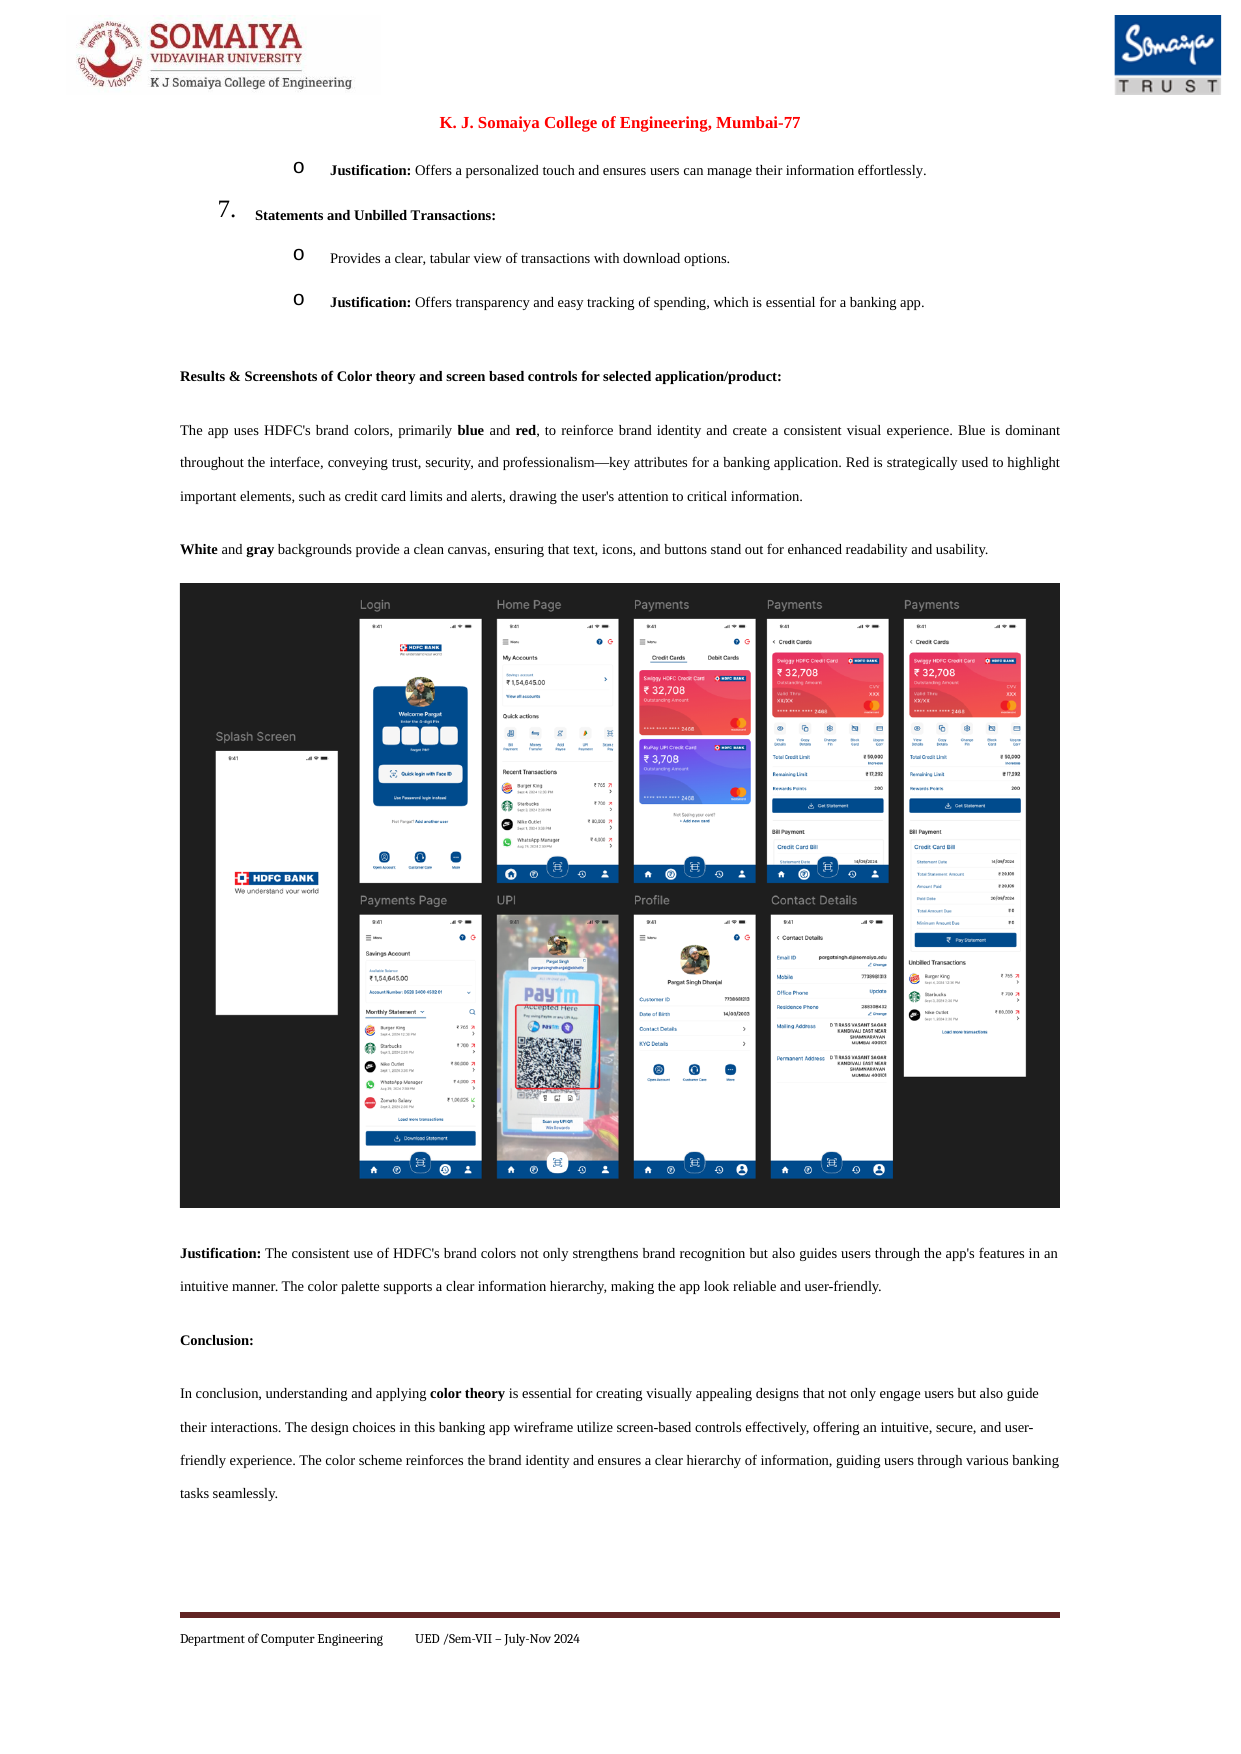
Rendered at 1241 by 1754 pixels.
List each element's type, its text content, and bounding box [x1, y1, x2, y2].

text White and gray backgrounds provide a clean canvas, ensuring that text, icons, and buttons stand out for enhanced readability and usability. [180, 529, 1060, 558]
list Provides a clear, tabular view of transactions with download options. [292, 237, 1060, 267]
text Conclusion: [180, 1319, 1060, 1348]
picture [65, 15, 382, 95]
text The app uses HDFC's brand colors, primarily blue and red, to reinforce brand identity and create a consistent visual experience. Blue is dominant throughout the interface, conveying trust, security, and professionalism—key attributes for a banking application. Red is strategically used to highlight important elements, such as credit card limits and alerts, drawing the user's attention to critical information. [180, 409, 1060, 504]
picture [1114, 15, 1222, 95]
text In conclusion, understanding and applying color theory is essential for creating visually appealing designs that not only engage users but also guide their interactions. The design choices in this banking app wireframe utilize screen-based controls effectively, offering an intuitive, secure, and user-friendly experience. The color scheme reinforces the brand identity and ensures a clear hierarchy of information, guiding users through various banking tasks seamlessly. [180, 1373, 1060, 1501]
text Justification: The consistent use of HDFC's brand colors not only strengthens brand recognition but also guides users through the app's features in an intuitive manner. The color palette supports a clear information hierarchy, making the app look reliable and user-friendly. [180, 1233, 1060, 1294]
text Results & Screenshots of Color theory and screen based controls for selected application/product: [180, 355, 1060, 384]
list Justification: Offers transparency and easy tracking of spending, which is essential for a banking app. [292, 282, 1060, 311]
list Justification: Offers a personalized touch and ensures users can manage their information effortlessly. [292, 150, 1060, 179]
list Statements and Unbilled Transactions: [217, 194, 1060, 223]
picture [179, 583, 1060, 1208]
